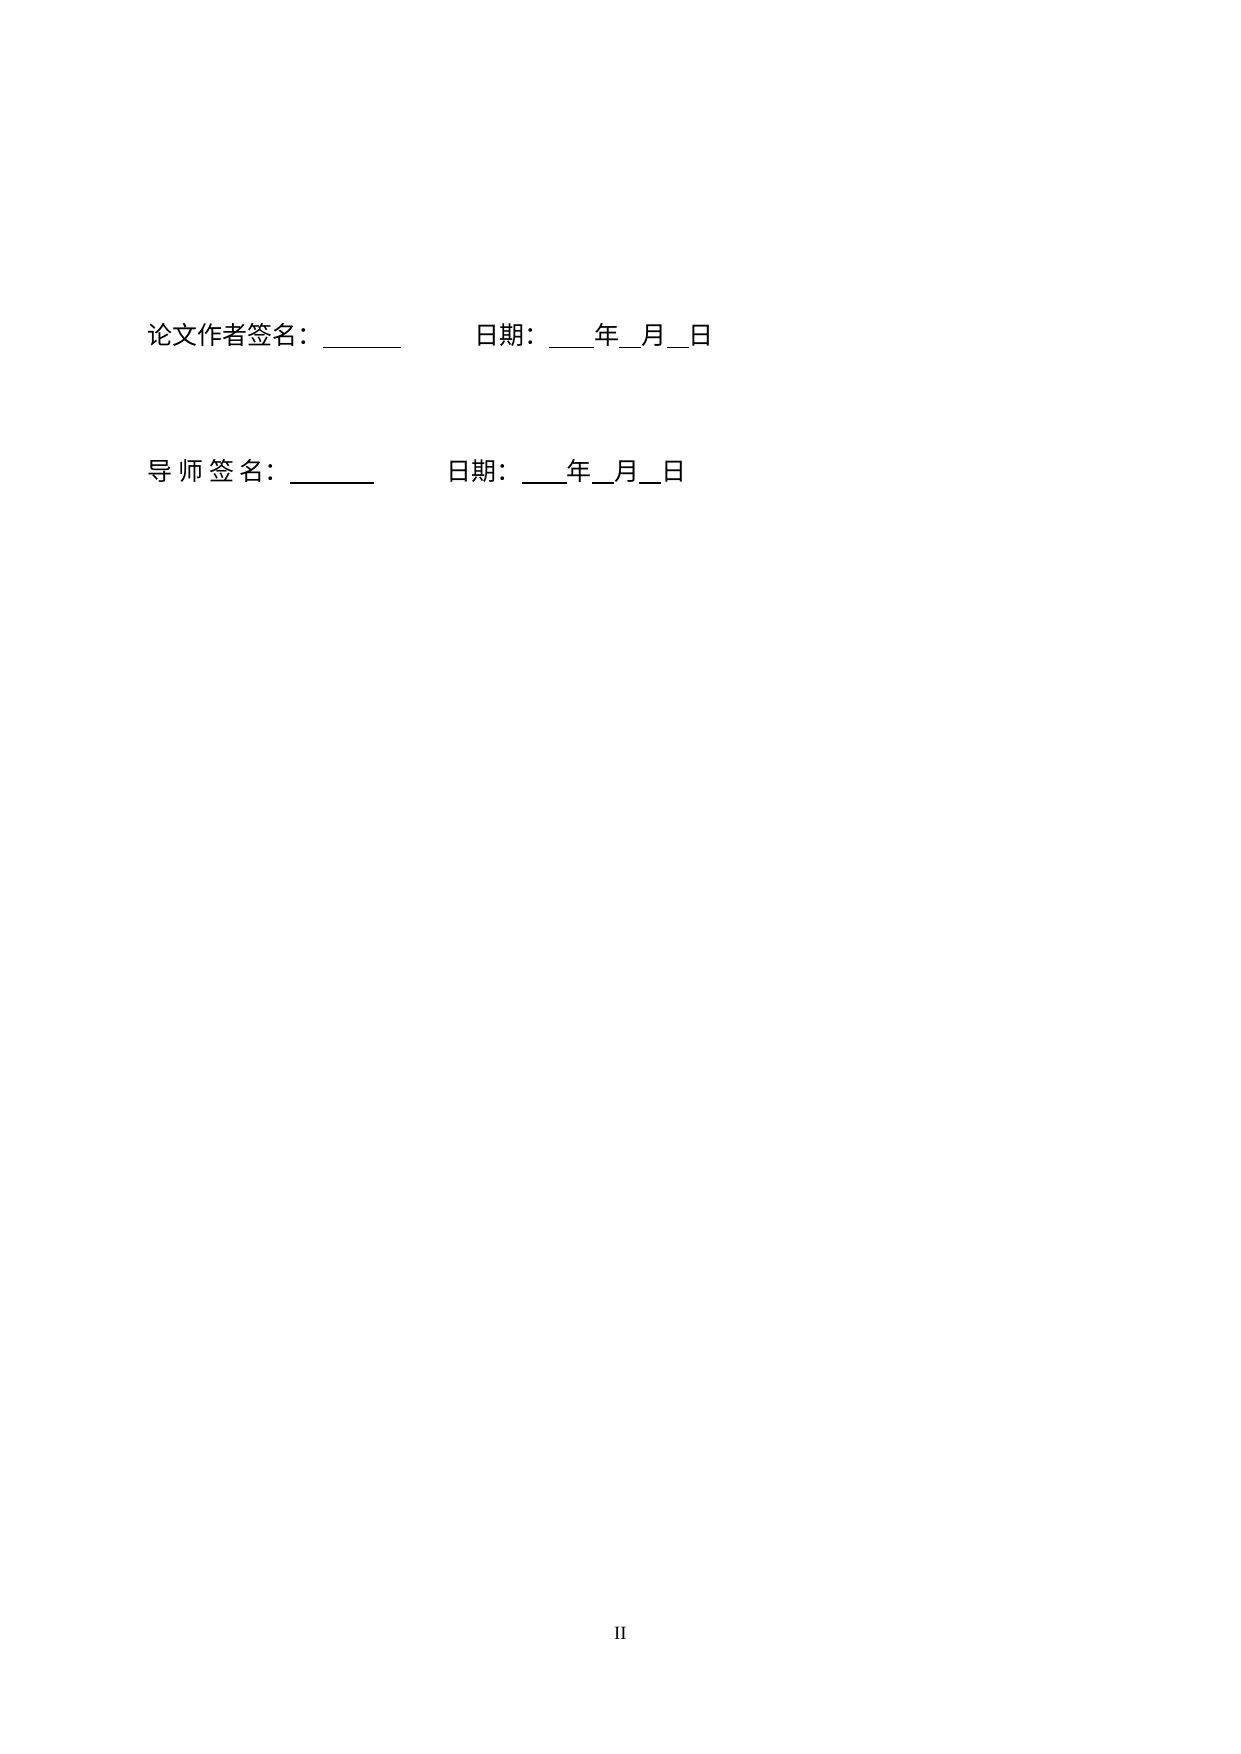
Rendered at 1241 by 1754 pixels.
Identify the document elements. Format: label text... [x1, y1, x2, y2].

text 论文作者签名： 日期： 年 月 日 [148, 300, 1093, 368]
text 导 师 签 名： 日期： 年 月 日 [148, 436, 1093, 503]
